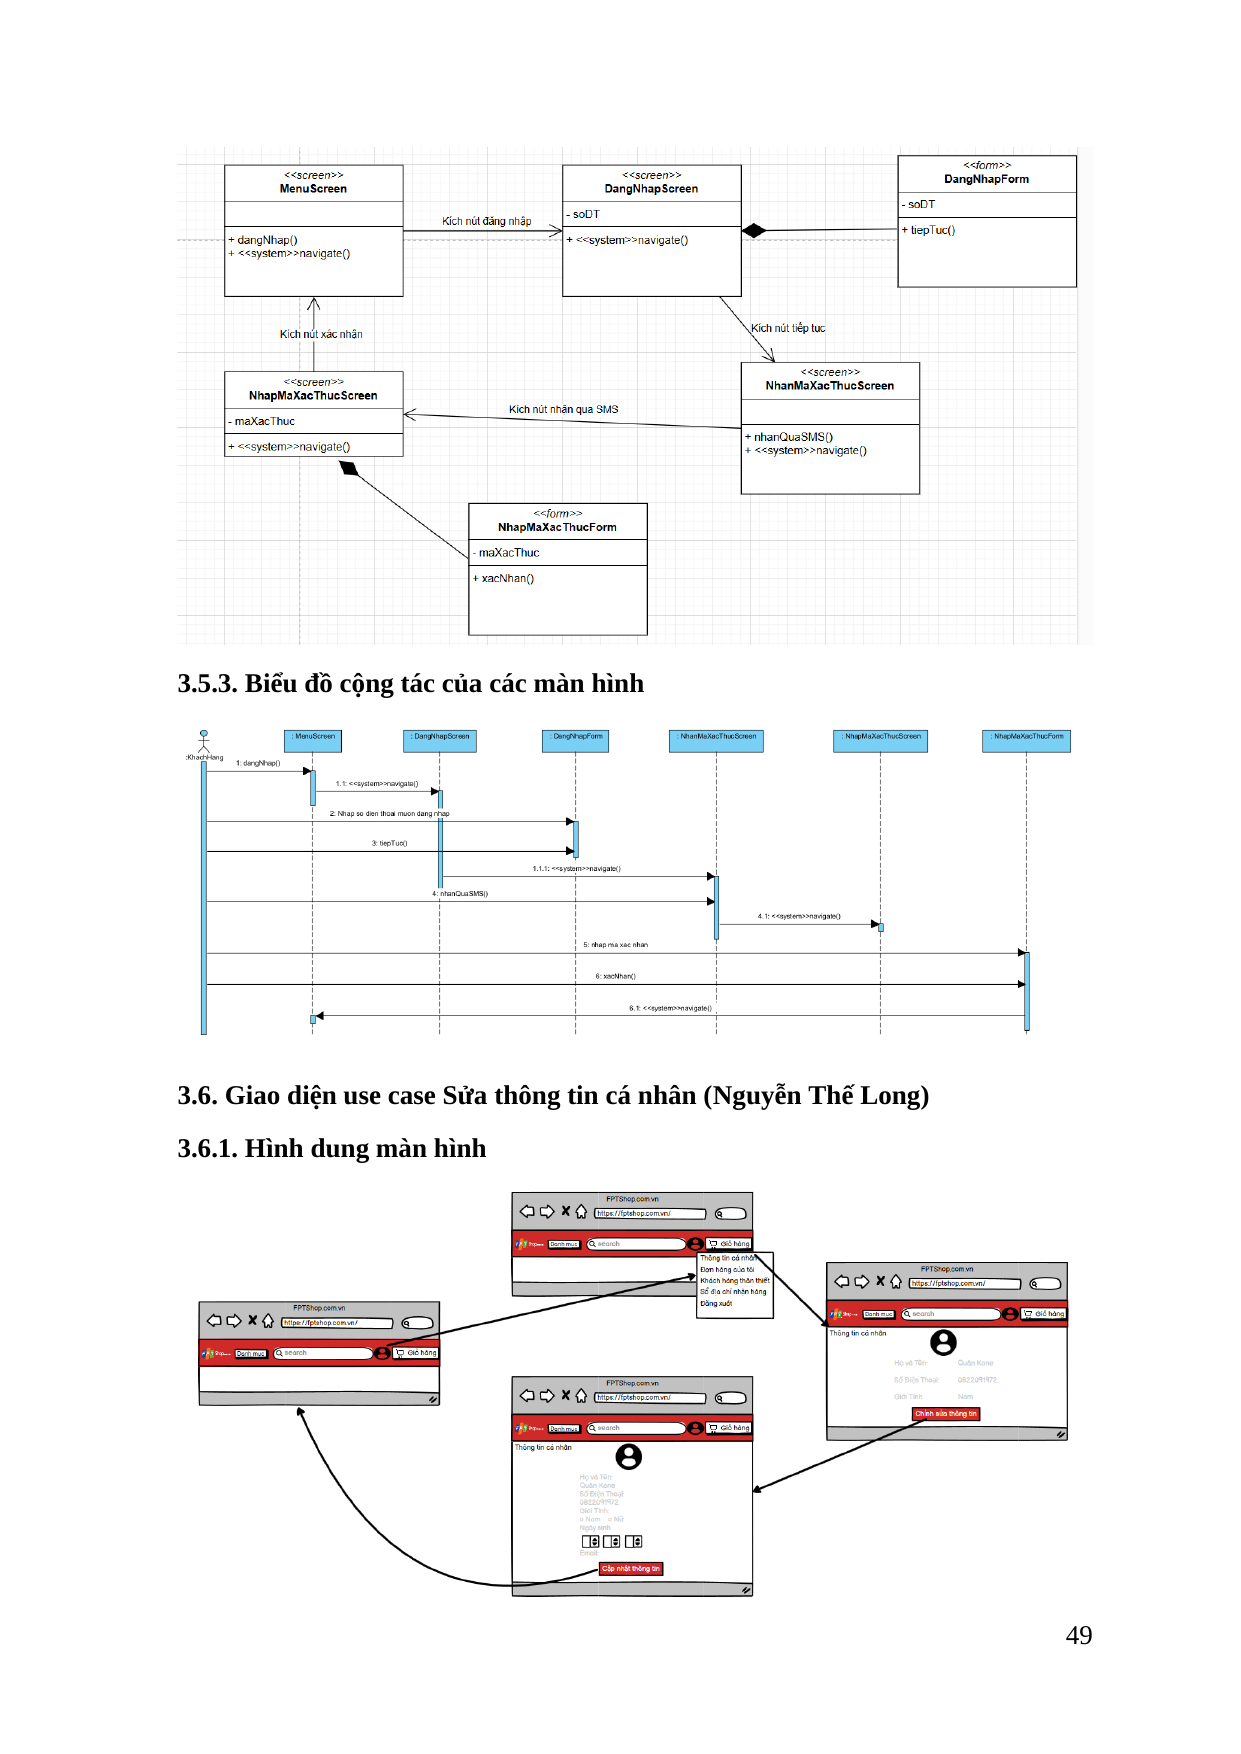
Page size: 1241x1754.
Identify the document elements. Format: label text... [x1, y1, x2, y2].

picture [177, 147, 1093, 645]
picture [177, 719, 1093, 1058]
subtitle 3.6. Giao diện use case Sửa thông tin cá nhân (Nguyễn Thế Long) [177, 1079, 1092, 1110]
picture [177, 1185, 1093, 1603]
subtitle 3.6.1. Hình dung màn hình [177, 1132, 1092, 1163]
subtitle 3.5.3. Biểu đồ cộng tác của các màn hình [177, 667, 1092, 698]
